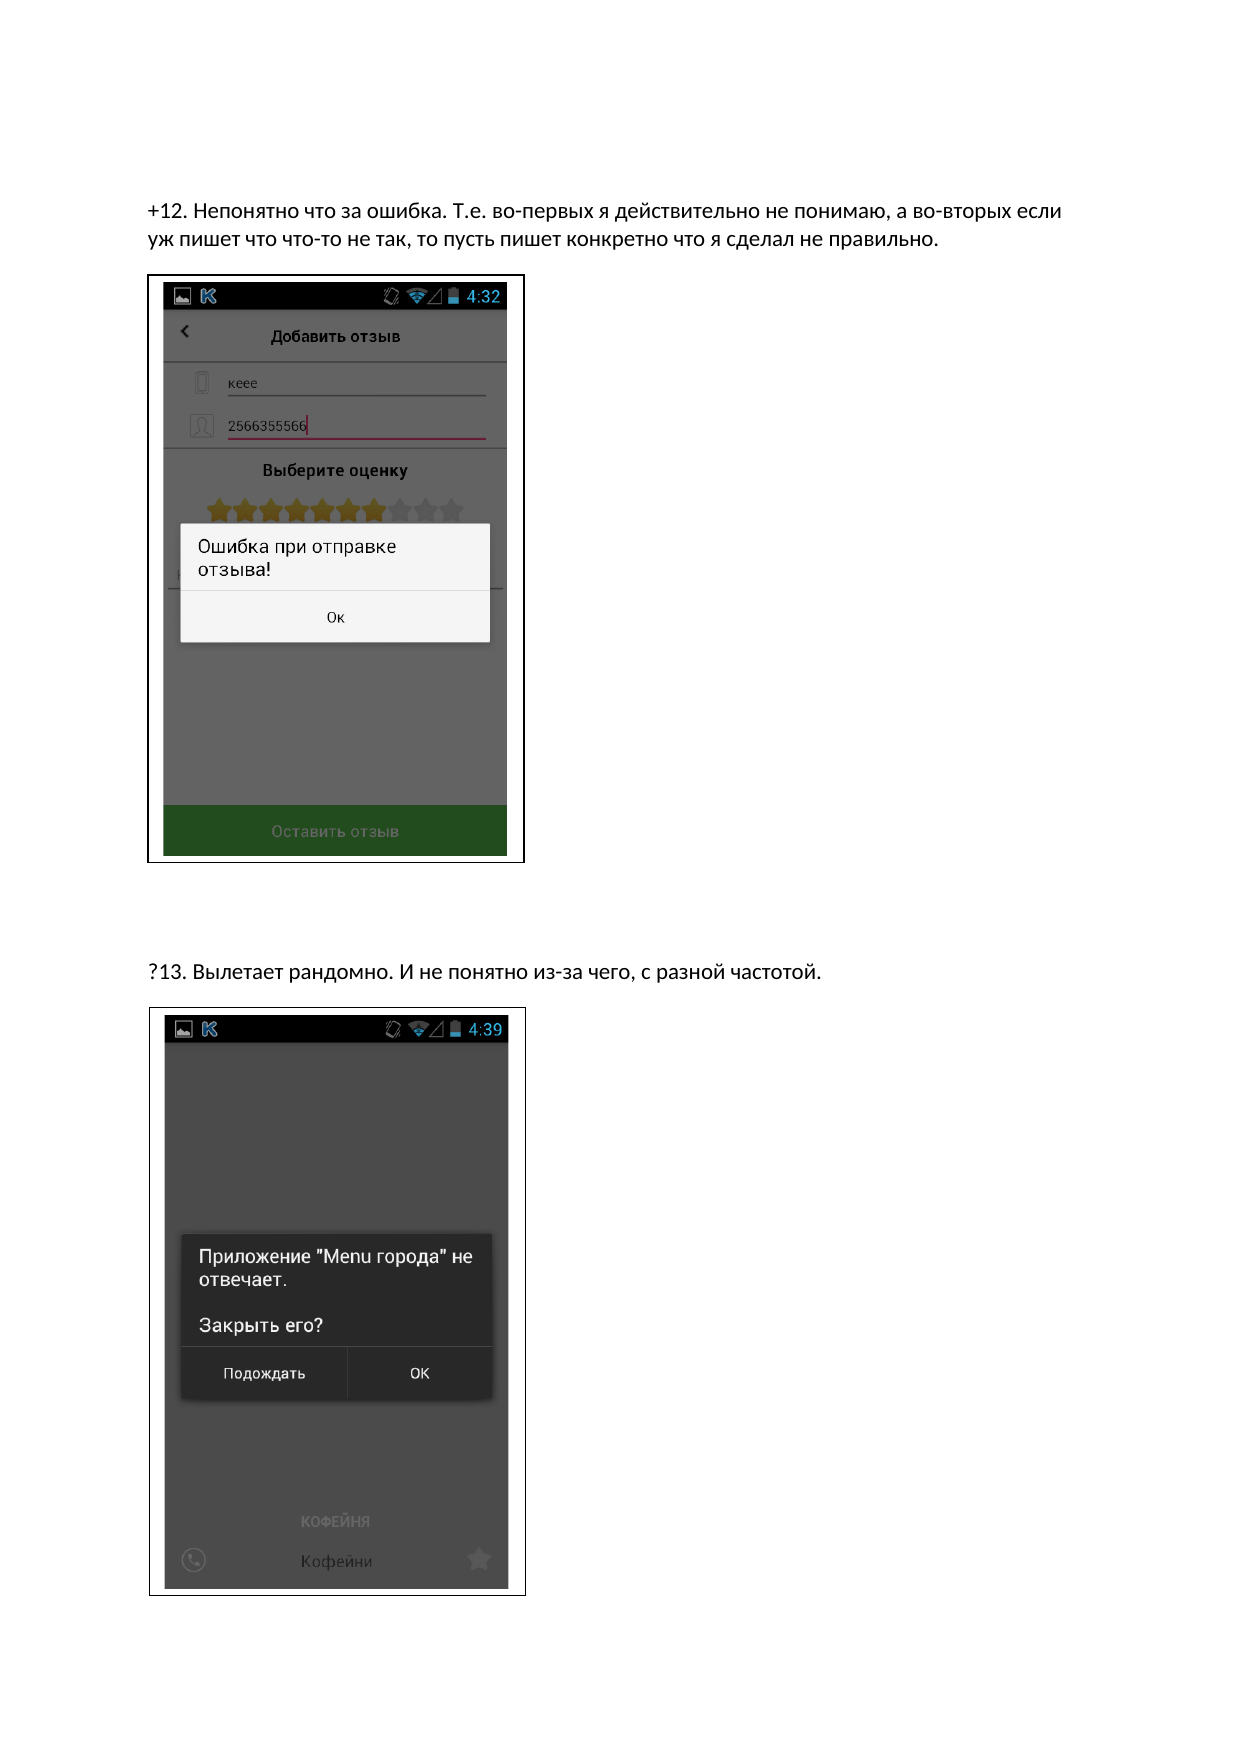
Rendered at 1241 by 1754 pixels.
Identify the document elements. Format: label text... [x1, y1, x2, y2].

picture [164, 1015, 509, 1589]
picture [163, 282, 507, 856]
text ?13. Вылетает рандомно. И не понятно из-за чего, с разной частотой. [148, 957, 1093, 985]
text +12. Непонятно что за ошибка. Т.е. во-первых я действительно не понимаю, а во-вторых если уж пишет что что-то не так, то пусть пишет конкретно что я сделал не правильно. [148, 196, 1093, 252]
